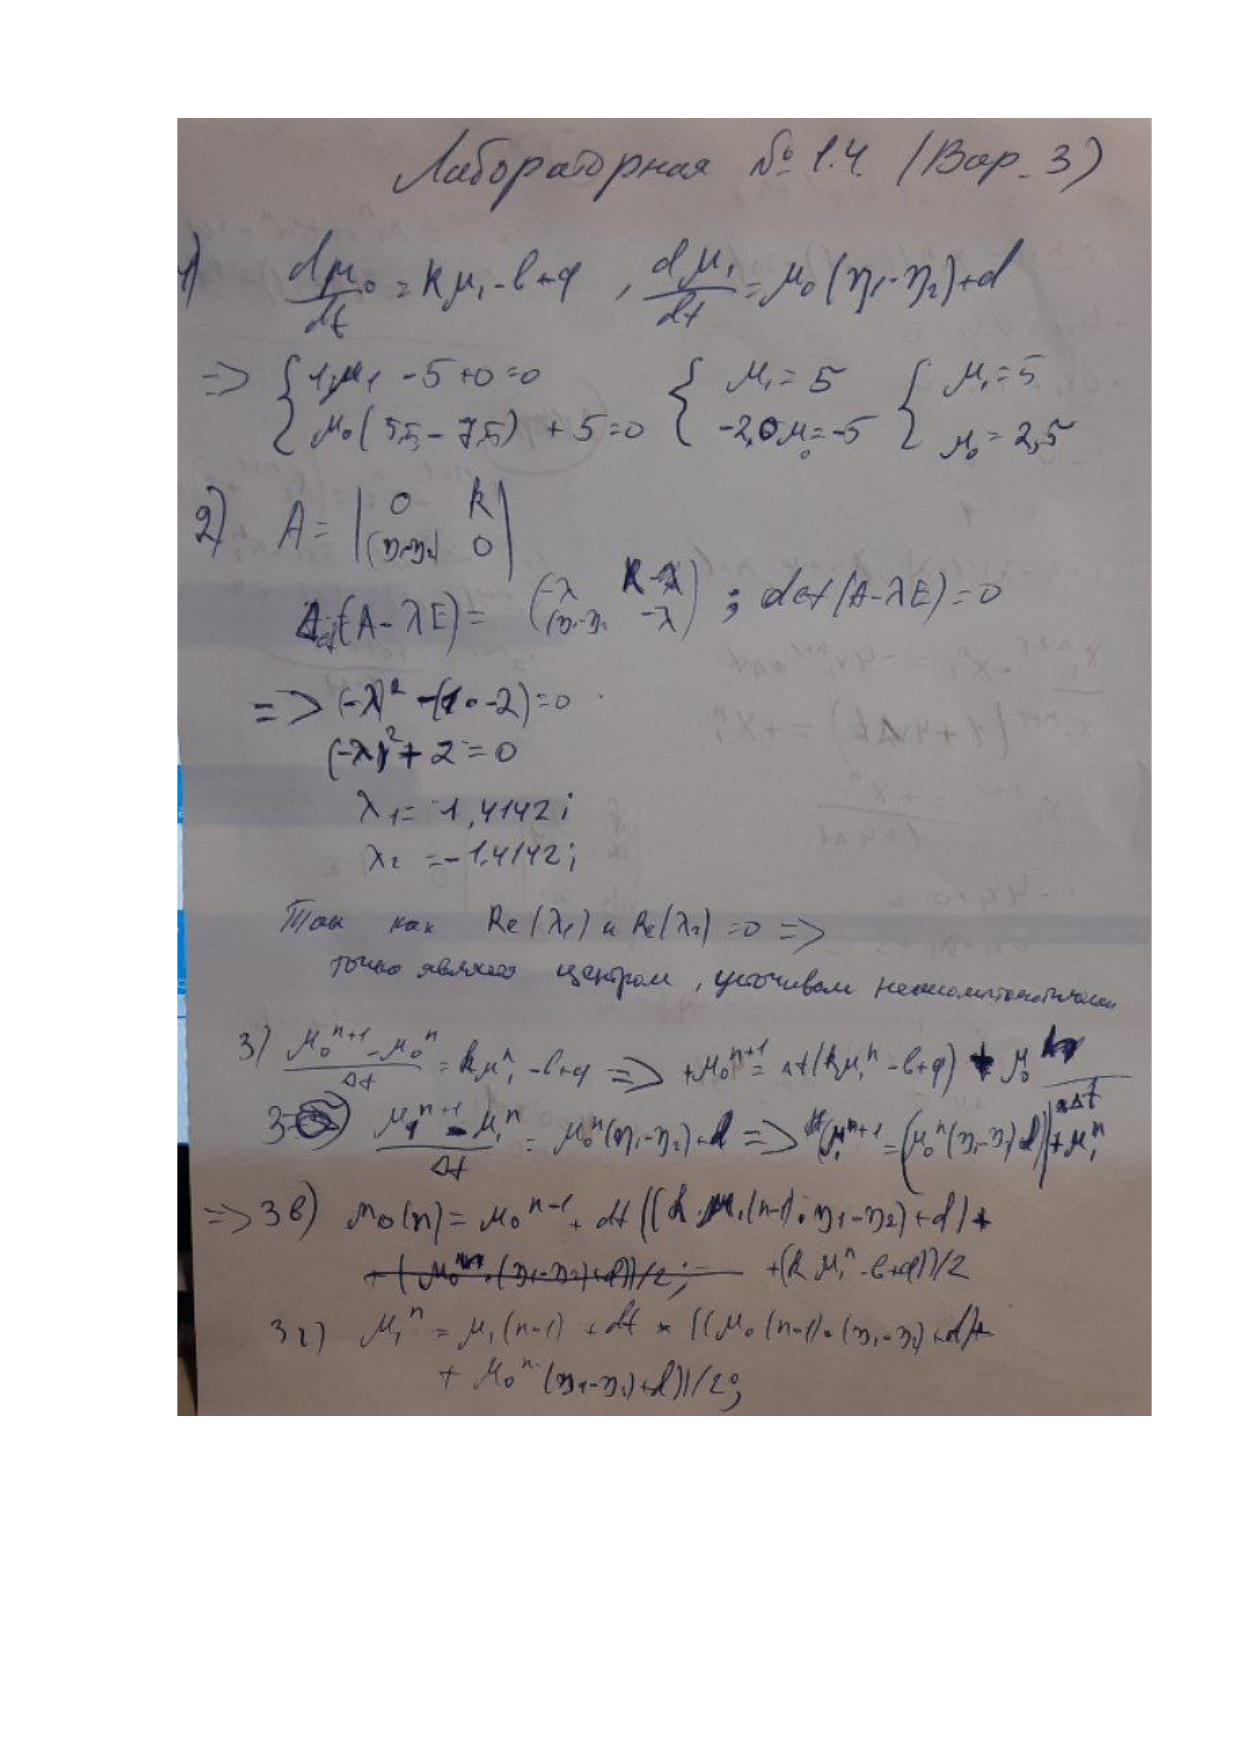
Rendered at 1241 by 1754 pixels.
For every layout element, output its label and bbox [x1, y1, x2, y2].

picture [177, 118, 1152, 1416]
